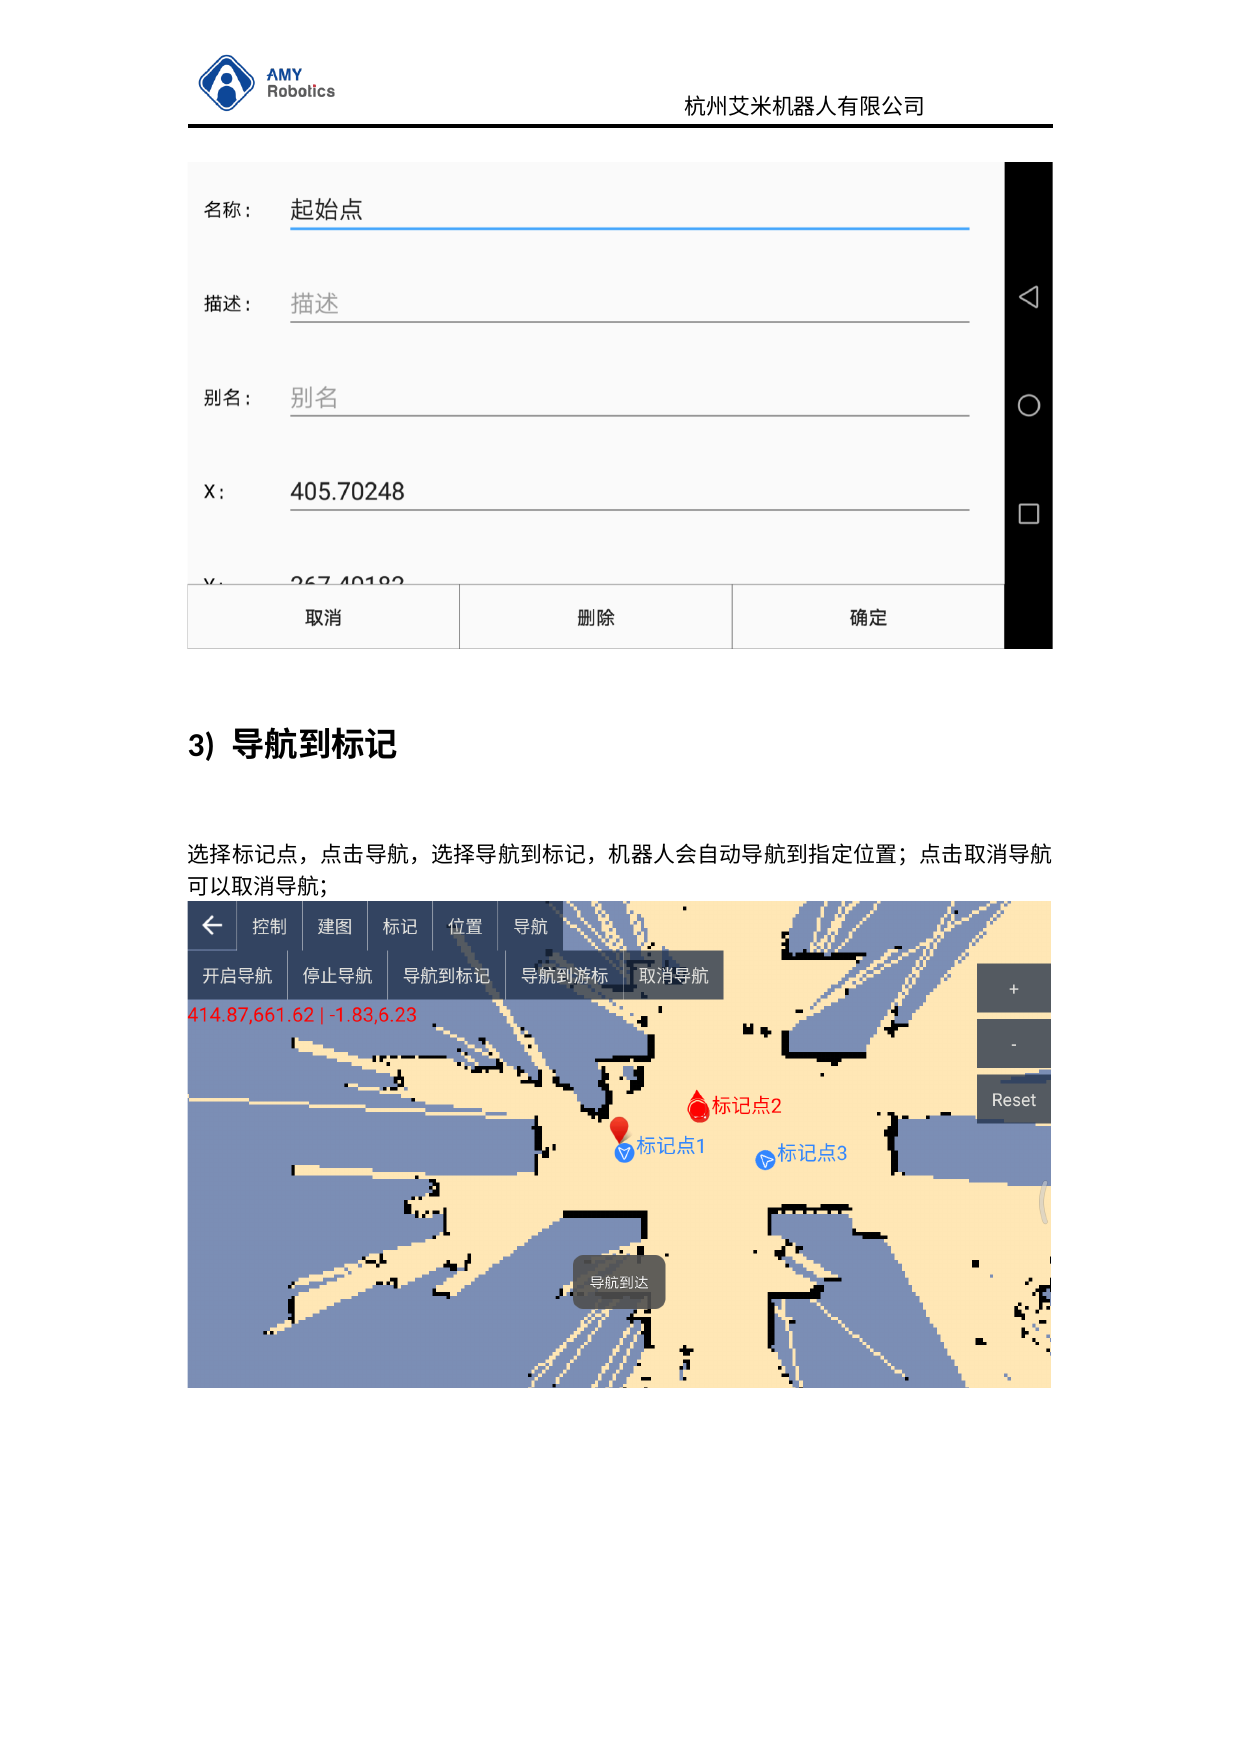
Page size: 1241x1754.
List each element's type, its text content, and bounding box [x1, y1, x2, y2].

picture [187, 162, 1053, 649]
picture [196, 53, 337, 112]
picture [187, 901, 1051, 1388]
text 选择标记点，点击导航，选择导航到标记，机器人会自动导航到指定位置；点击取消导航可以取消导航； [187, 836, 1053, 901]
subtitle 导航到标记 [187, 709, 1053, 774]
